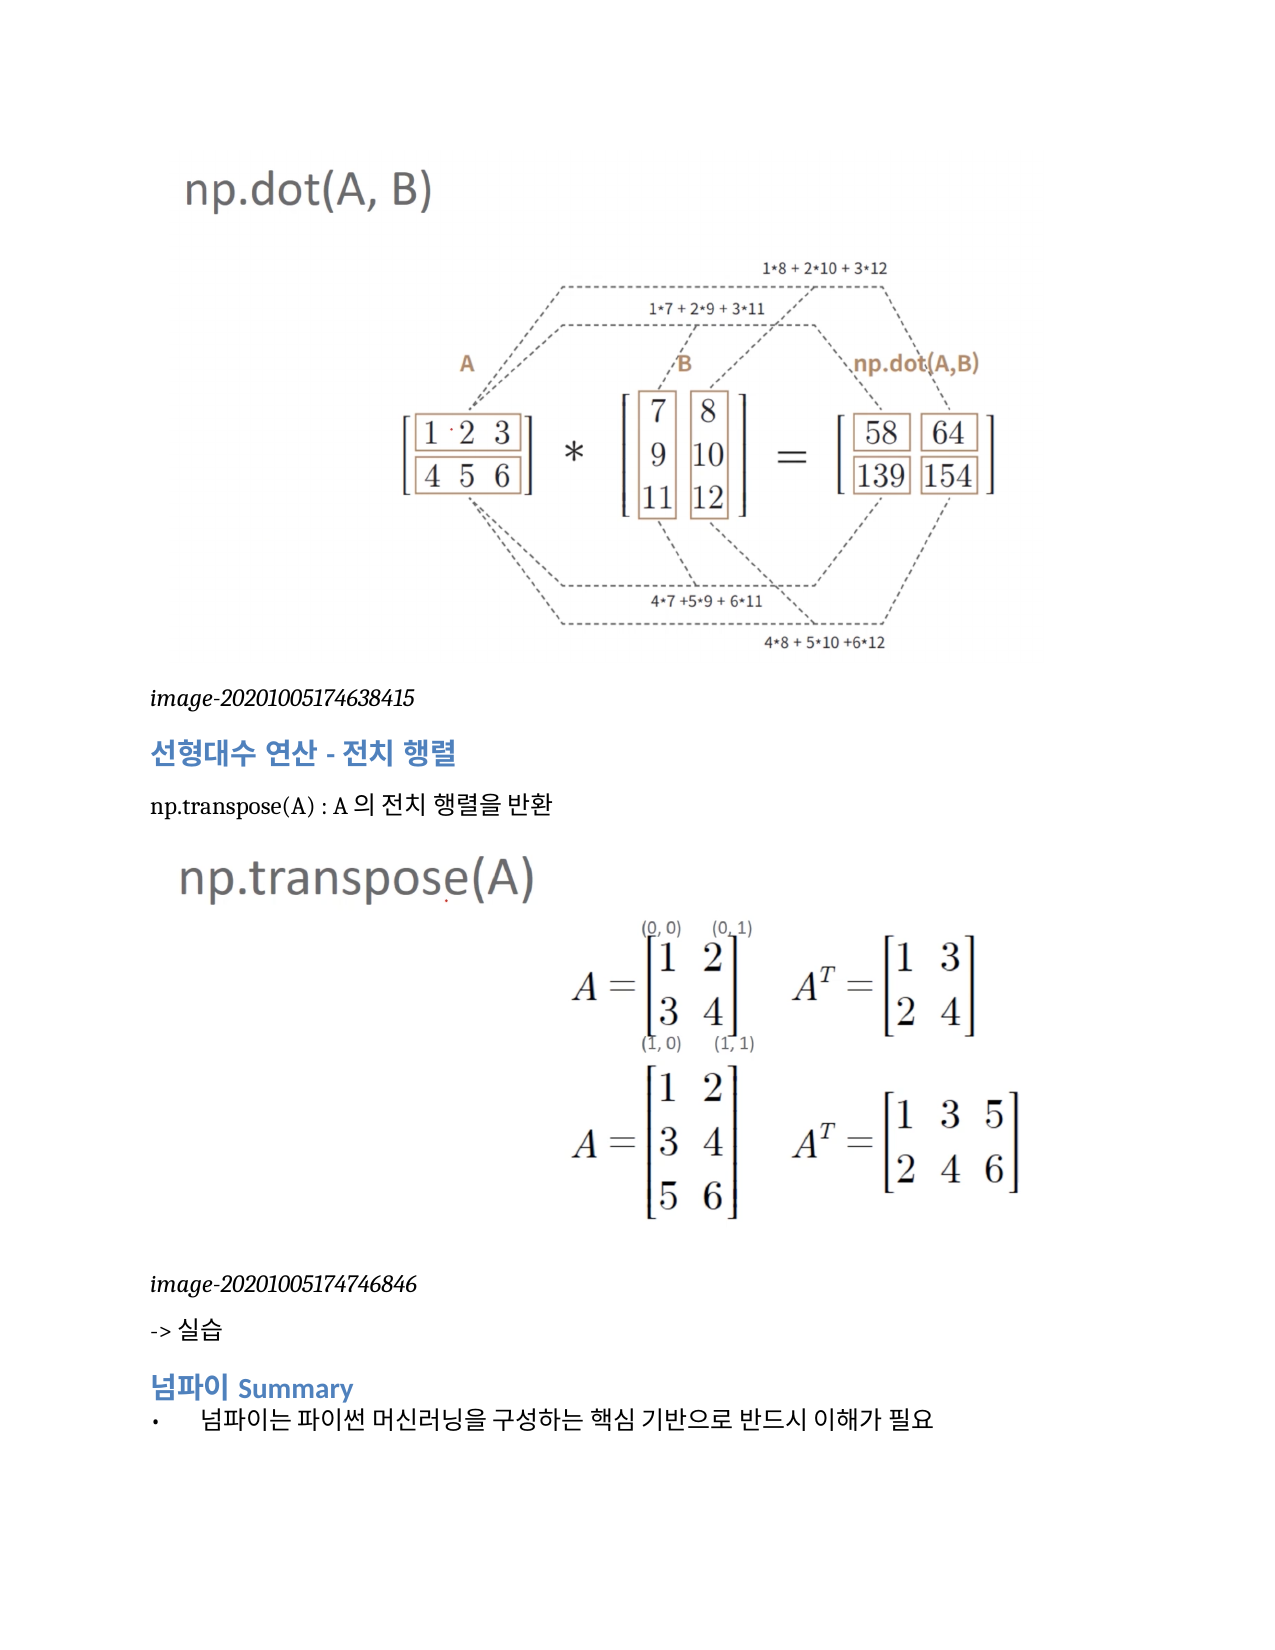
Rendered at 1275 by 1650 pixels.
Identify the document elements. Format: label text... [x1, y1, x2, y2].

text np.transpose(A) : A의 전치 행렬을 반환 [150, 792, 1125, 820]
subtitle 넘파이 Summary [150, 1367, 1125, 1407]
text image-20201005174746846 [150, 1270, 1125, 1298]
text image-20201005174638415 [150, 683, 1125, 712]
text -> 실습 [150, 1317, 1125, 1346]
picture [168, 150, 1044, 663]
list 넘파이는 파이썬 머신러닝을 구성하는 핵심 기반으로 반드시 이해가 필요 [150, 1407, 1125, 1435]
subtitle 선형대수 연산 - 전치 행렬 [150, 733, 1125, 773]
picture [168, 839, 1044, 1249]
